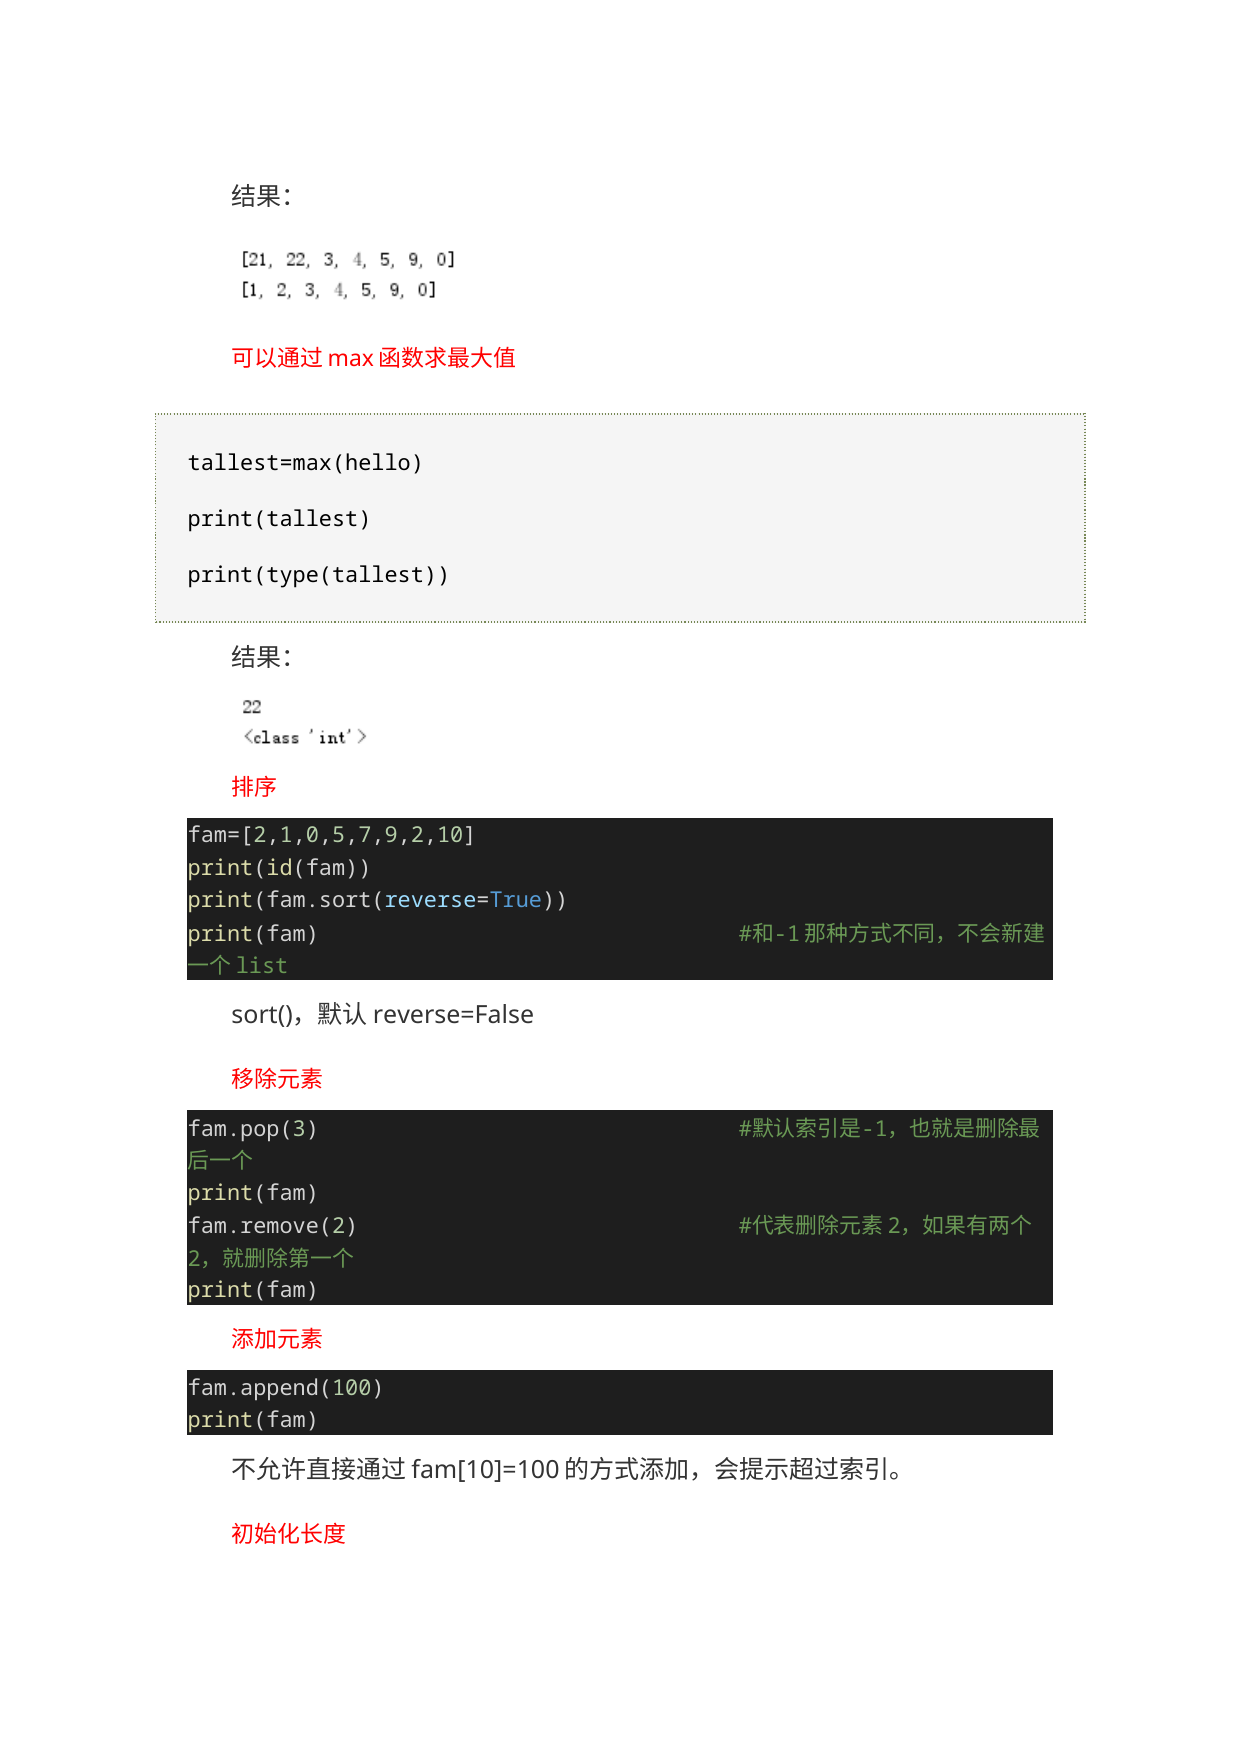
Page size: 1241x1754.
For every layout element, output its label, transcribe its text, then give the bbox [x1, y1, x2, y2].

text print(tallest) [155, 469, 1086, 525]
text print(id(fam)) [187, 850, 1053, 883]
text print(fam) [187, 1273, 1053, 1305]
picture [231, 242, 466, 309]
text 不允许直接通过fam[10]=100的方式添加，会提示超过索引。 [231, 1435, 1053, 1500]
text print(fam) [187, 1403, 1053, 1435]
text tallest=max(hello) [155, 413, 1086, 469]
text fam.pop(3) #默认索引是-1，也就是删除最后一个 [187, 1110, 1053, 1175]
text 可以通过max函数求最大值 [187, 324, 1053, 389]
text 初始化长度 [187, 1500, 1053, 1565]
text fam=[2,1,0,5,7,9,2,10] [187, 818, 1053, 850]
text print(fam.sort(reverse=True)) [187, 883, 1053, 915]
text 移除元素 [187, 1045, 1053, 1110]
text fam.append(100) [187, 1370, 1053, 1403]
picture [231, 691, 439, 750]
text 结果： [231, 623, 1053, 688]
text print(type(tallest)) [155, 525, 1086, 623]
text 添加元素 [187, 1305, 1053, 1370]
text sort()，默认reverse=False [231, 980, 1053, 1045]
text 结果： [231, 162, 1053, 227]
text fam.remove(2) #代表删除元素2，如果有两个2，就删除第一个 [187, 1208, 1053, 1273]
text print(fam) #和-1那种方式不同，不会新建一个list [187, 915, 1053, 980]
text print(fam) [187, 1175, 1053, 1208]
text 排序 [187, 753, 1053, 818]
